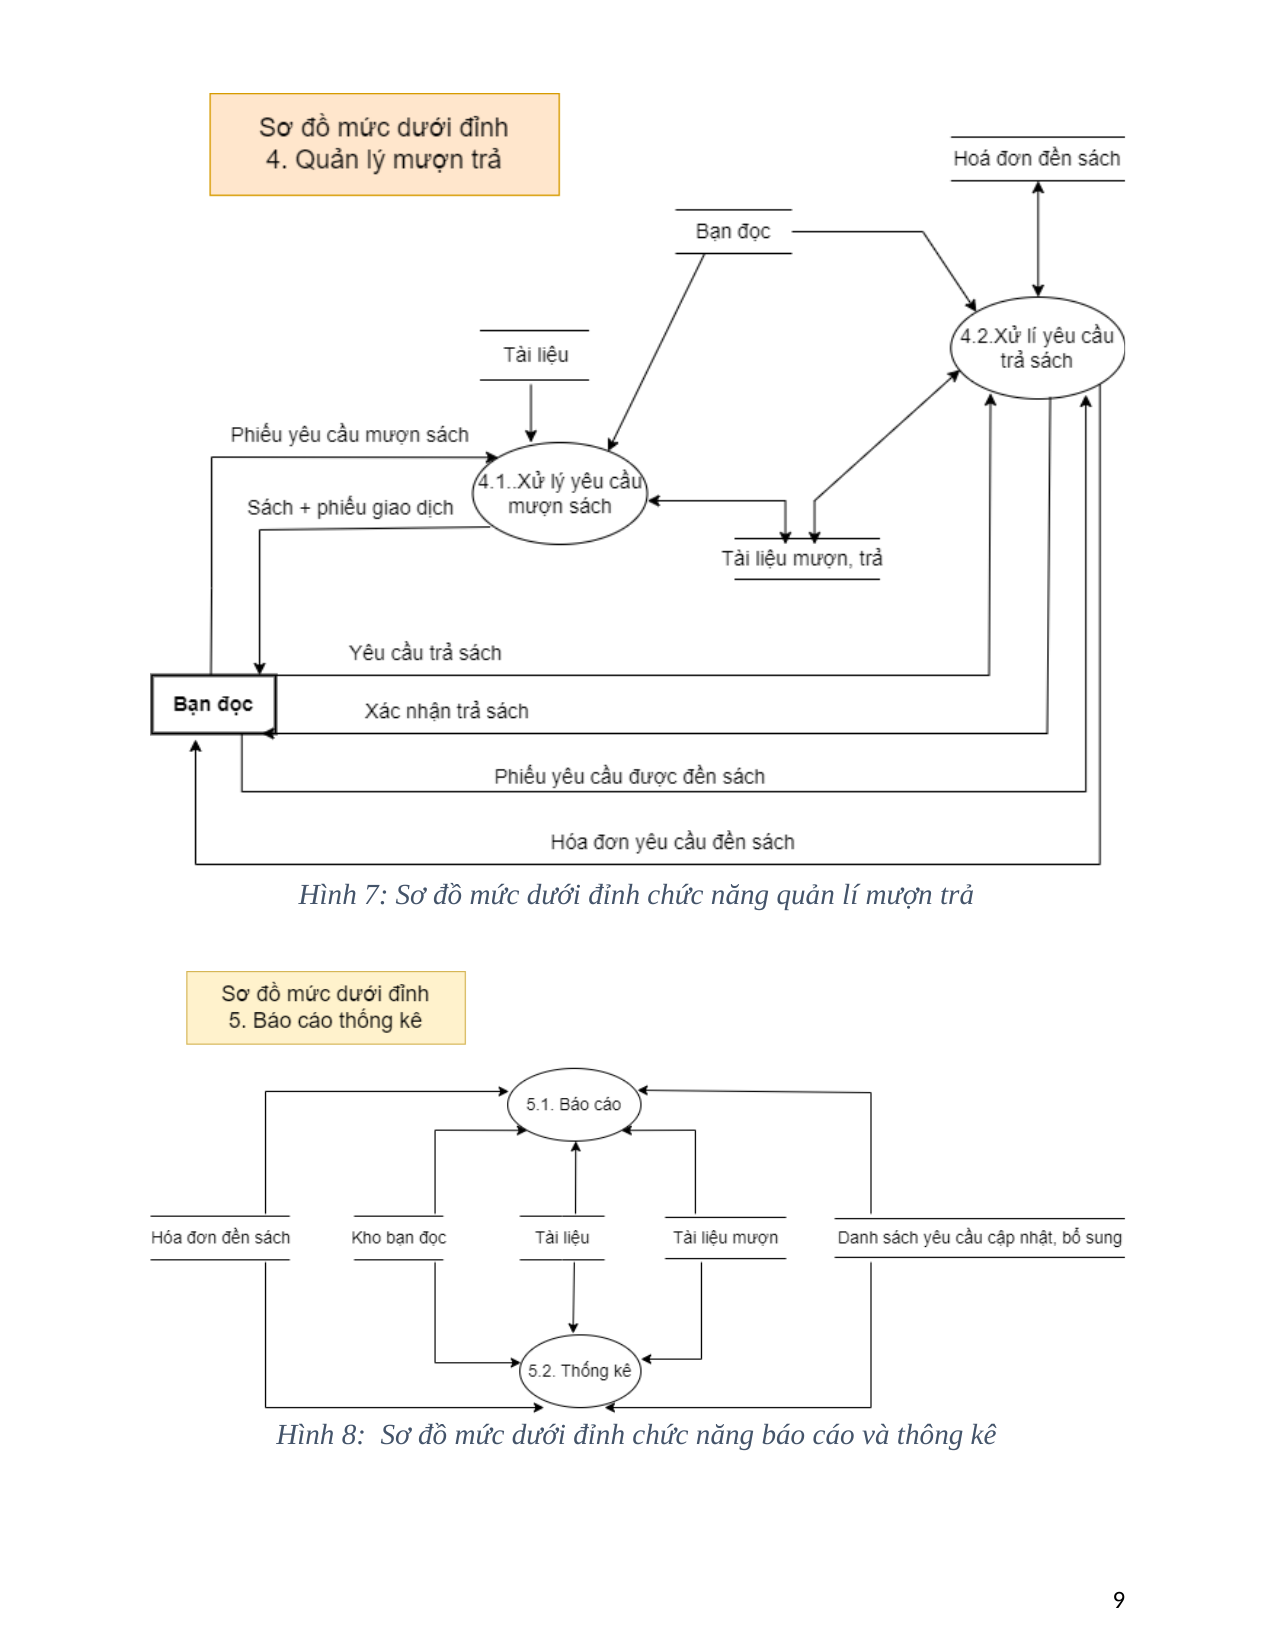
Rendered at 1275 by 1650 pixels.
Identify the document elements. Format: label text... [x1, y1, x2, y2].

text Hình 6: Sơ đồ mức dưới đỉnh chức năng đặt mua bổ sungHình 7: Sơ đồ mức dưới đỉnh chức năng quản lí mượn trả [150, 877, 1125, 911]
picture [150, 93, 1125, 877]
text Hình 8: Sơ đồ mức dưới đỉnh chức năng báo cáo và thông kê [150, 1418, 1125, 1451]
picture [150, 971, 1125, 1418]
